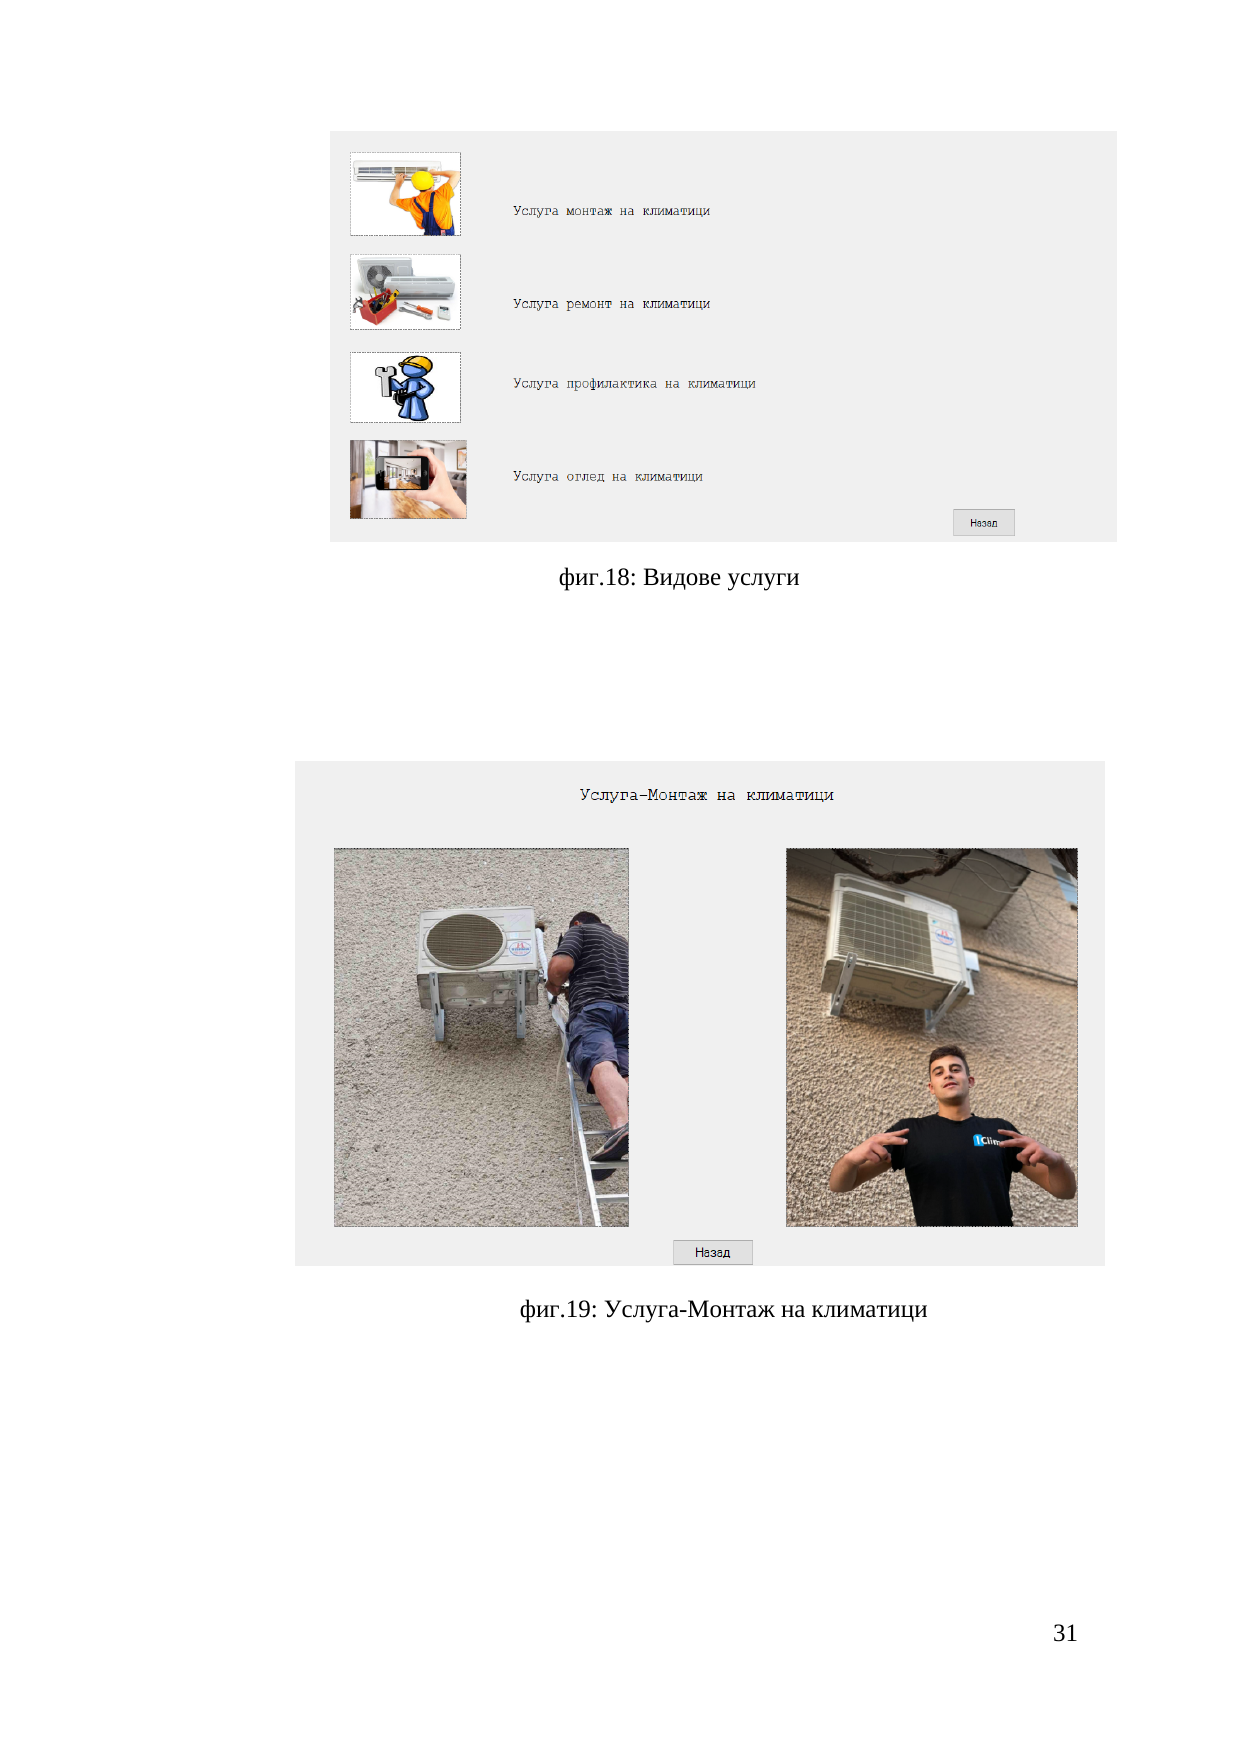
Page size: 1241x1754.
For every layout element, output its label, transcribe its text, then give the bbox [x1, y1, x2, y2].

picture [295, 761, 1105, 1266]
picture [330, 131, 1117, 542]
text фиг.19: Услуга-Монтаж на климатици [207, 1294, 1152, 1322]
